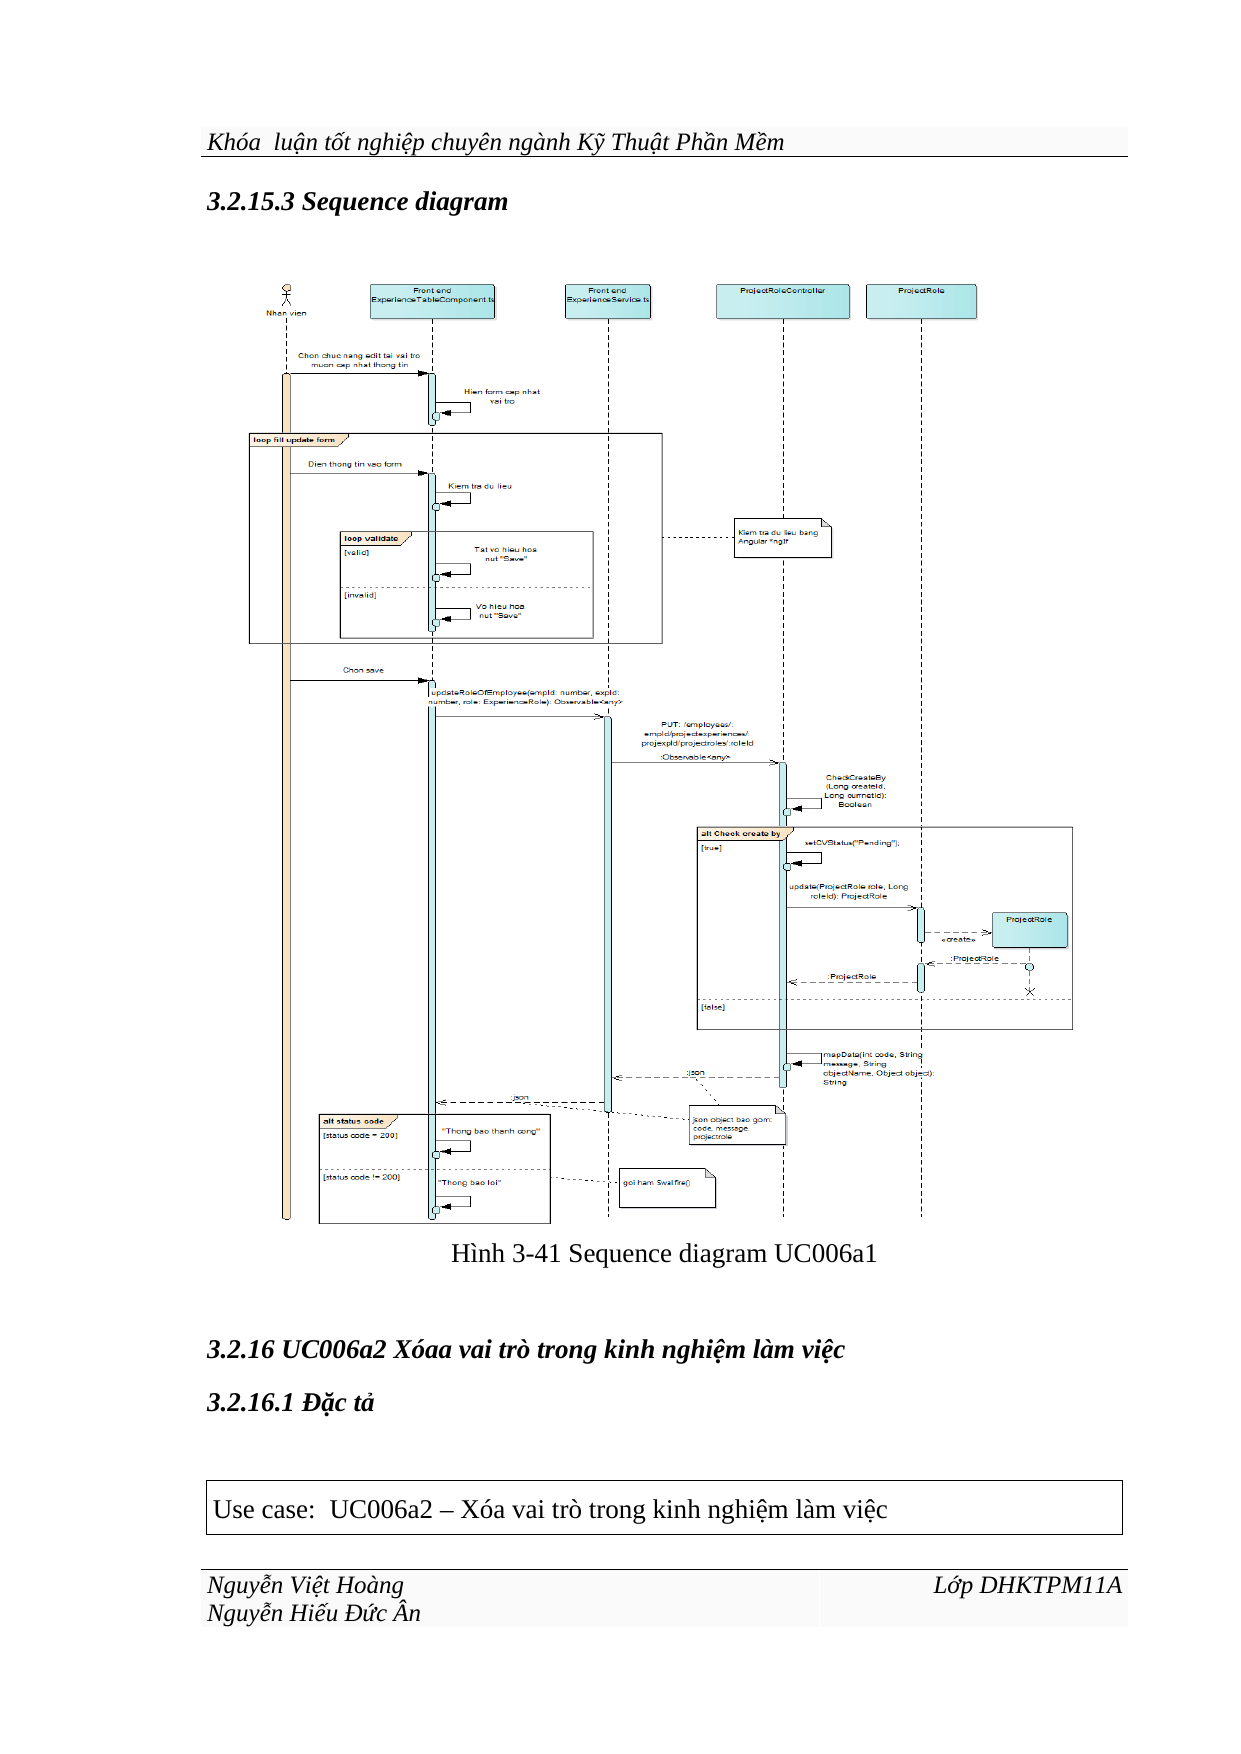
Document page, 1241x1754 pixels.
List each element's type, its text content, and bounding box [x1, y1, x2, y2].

subtitle UC006a2 Xóaa vai trò trong kinh nghiệm làm việc [207, 1334, 1122, 1365]
picture [243, 277, 1083, 1228]
subtitle Sequence diagram [207, 185, 1122, 216]
subtitle Đặc tả [207, 1387, 1122, 1418]
table_header Use case: UC006a2 – Xóa vai trò trong kinh nghiệm làm việc [207, 1481, 1122, 1534]
